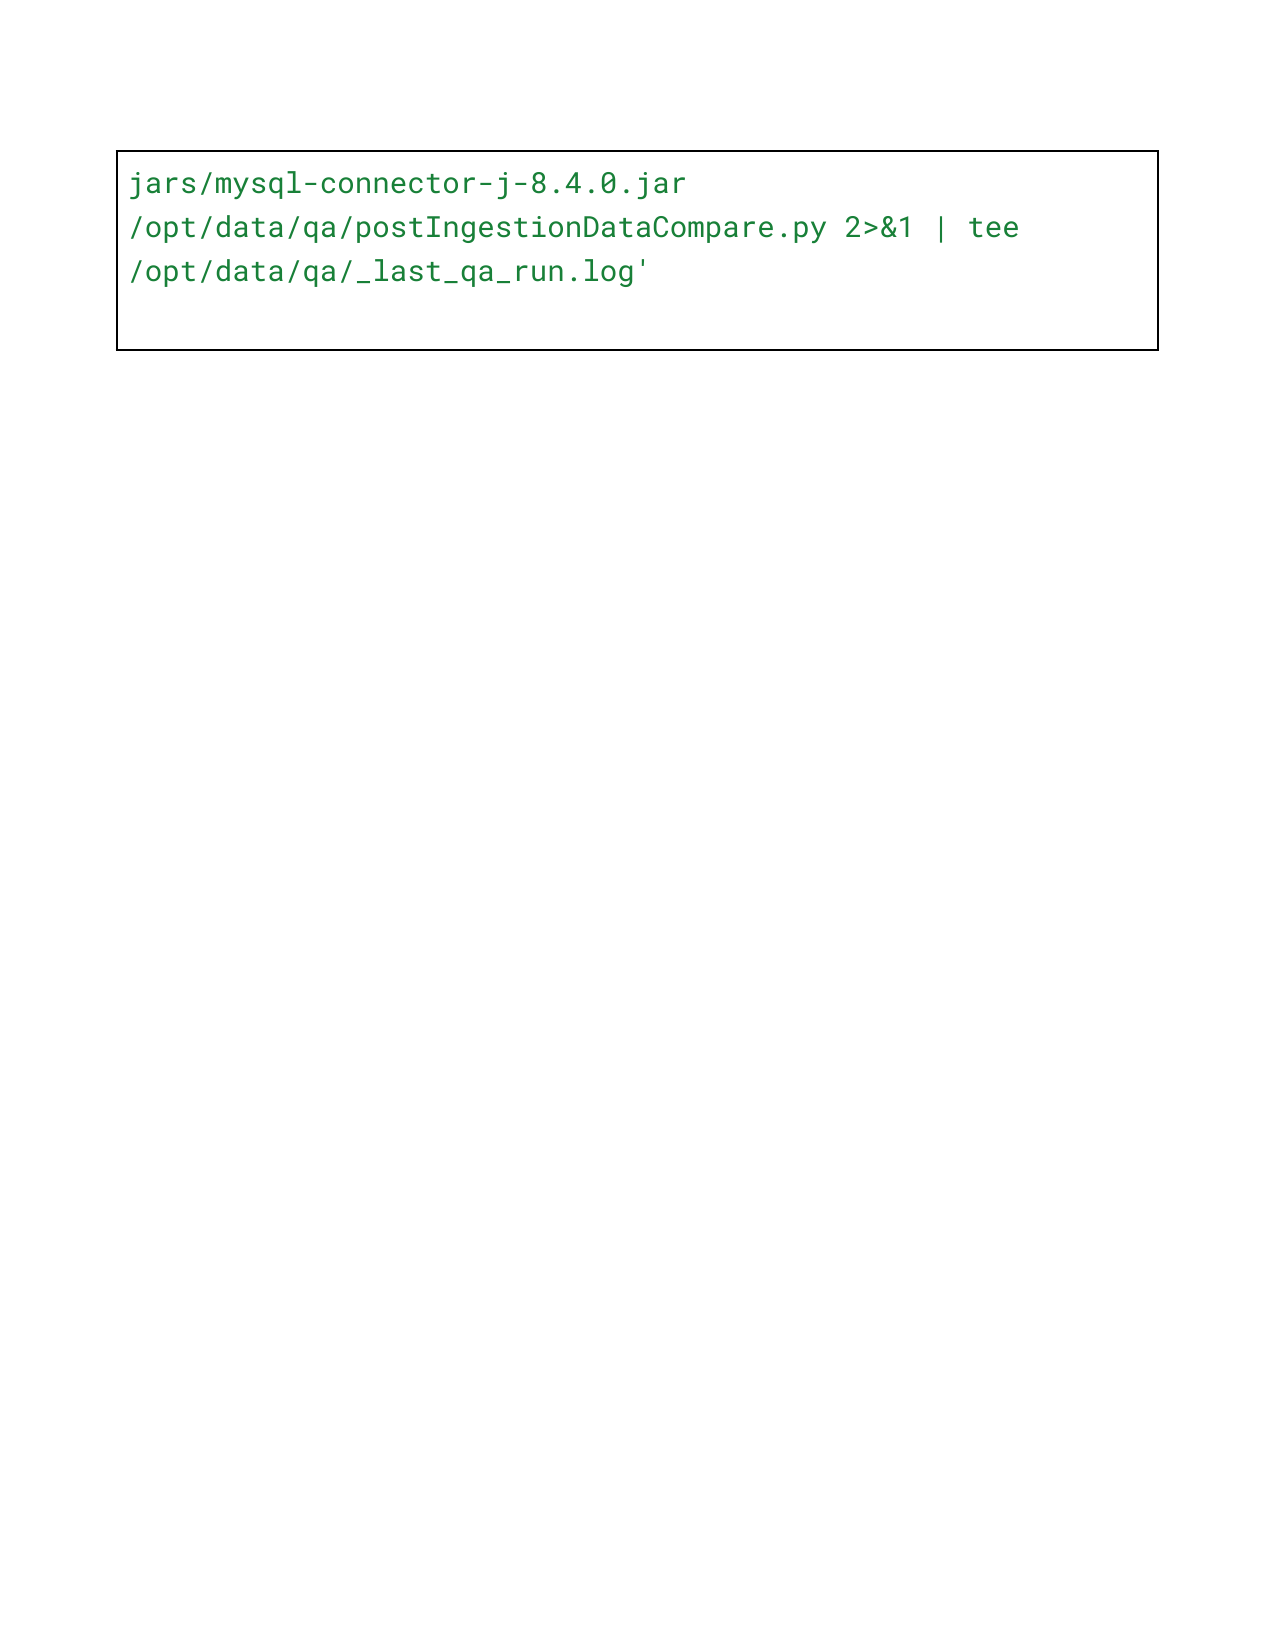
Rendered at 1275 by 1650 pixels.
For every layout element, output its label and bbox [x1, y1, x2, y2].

table_header [118, 152, 1157, 349]
